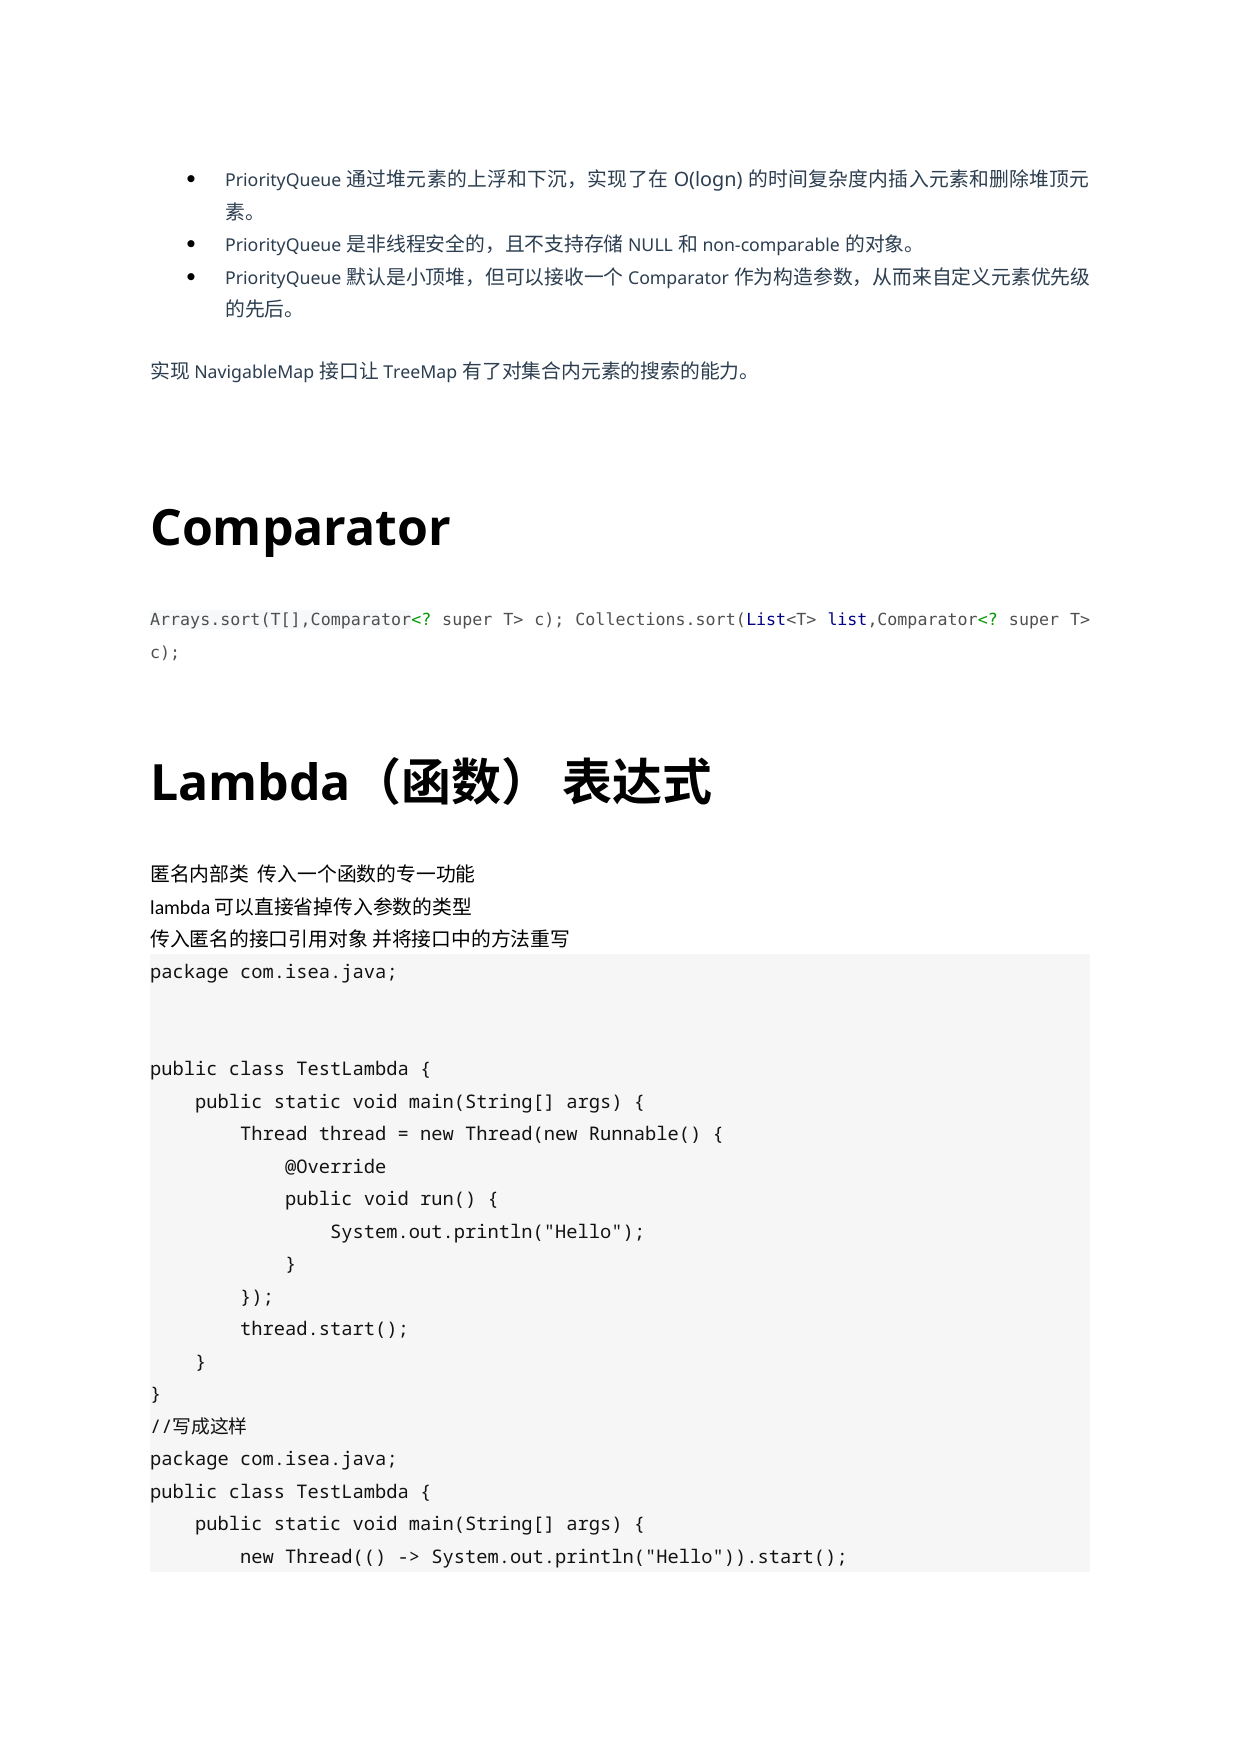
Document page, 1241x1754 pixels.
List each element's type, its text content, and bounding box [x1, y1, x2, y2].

text package com.isea.java; [150, 1442, 1090, 1474]
subtitle Lambda（函数） 表达式 [150, 730, 1090, 828]
text public void run() { [150, 1182, 1090, 1214]
text 传入匿名的接口引用对象 并将接口中的方法重写 [150, 922, 1090, 954]
text new Thread(() -> System.out.println("Hello")).start(); [150, 1539, 1090, 1572]
text } [150, 1344, 1090, 1377]
text } [150, 1247, 1090, 1279]
list PriorityQueue 通过堆元素的上浮和下沉，实现了在 O(logn) 的时间复杂度内插入元素和删除堆顶元素。 [187, 162, 1090, 227]
text public class TestLambda { [150, 1474, 1090, 1507]
text 实现 NavigableMap 接口让 TreeMap 有了对集合内元素的搜索的能力。 [150, 354, 1090, 386]
text package com.isea.java; [150, 954, 1090, 987]
subtitle Comparator [150, 477, 1090, 574]
text Arrays.sort(T[],Comparator<? super T> c); Collections.sort(List<T> list,Comparator<? super T> c); [150, 604, 1090, 669]
text lambda 可以直接省掉传入参数的类型 [150, 889, 1090, 922]
text 匿名内部类 传入一个函数的专一功能 [150, 857, 1090, 889]
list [187, 227, 1090, 259]
text public class TestLambda { [150, 1052, 1090, 1084]
text public static void main(String[] args) { [150, 1084, 1090, 1117]
text public static void main(String[] args) { [150, 1507, 1090, 1539]
text thread.start(); [150, 1312, 1090, 1344]
text @Override [150, 1149, 1090, 1182]
text }); [150, 1279, 1090, 1312]
text System.out.println("Hello"); [150, 1214, 1090, 1247]
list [187, 259, 1090, 324]
text //写成这样 [150, 1409, 1090, 1442]
text Thread thread = new Thread(new Runnable() { [150, 1117, 1090, 1149]
text } [150, 1377, 1090, 1409]
